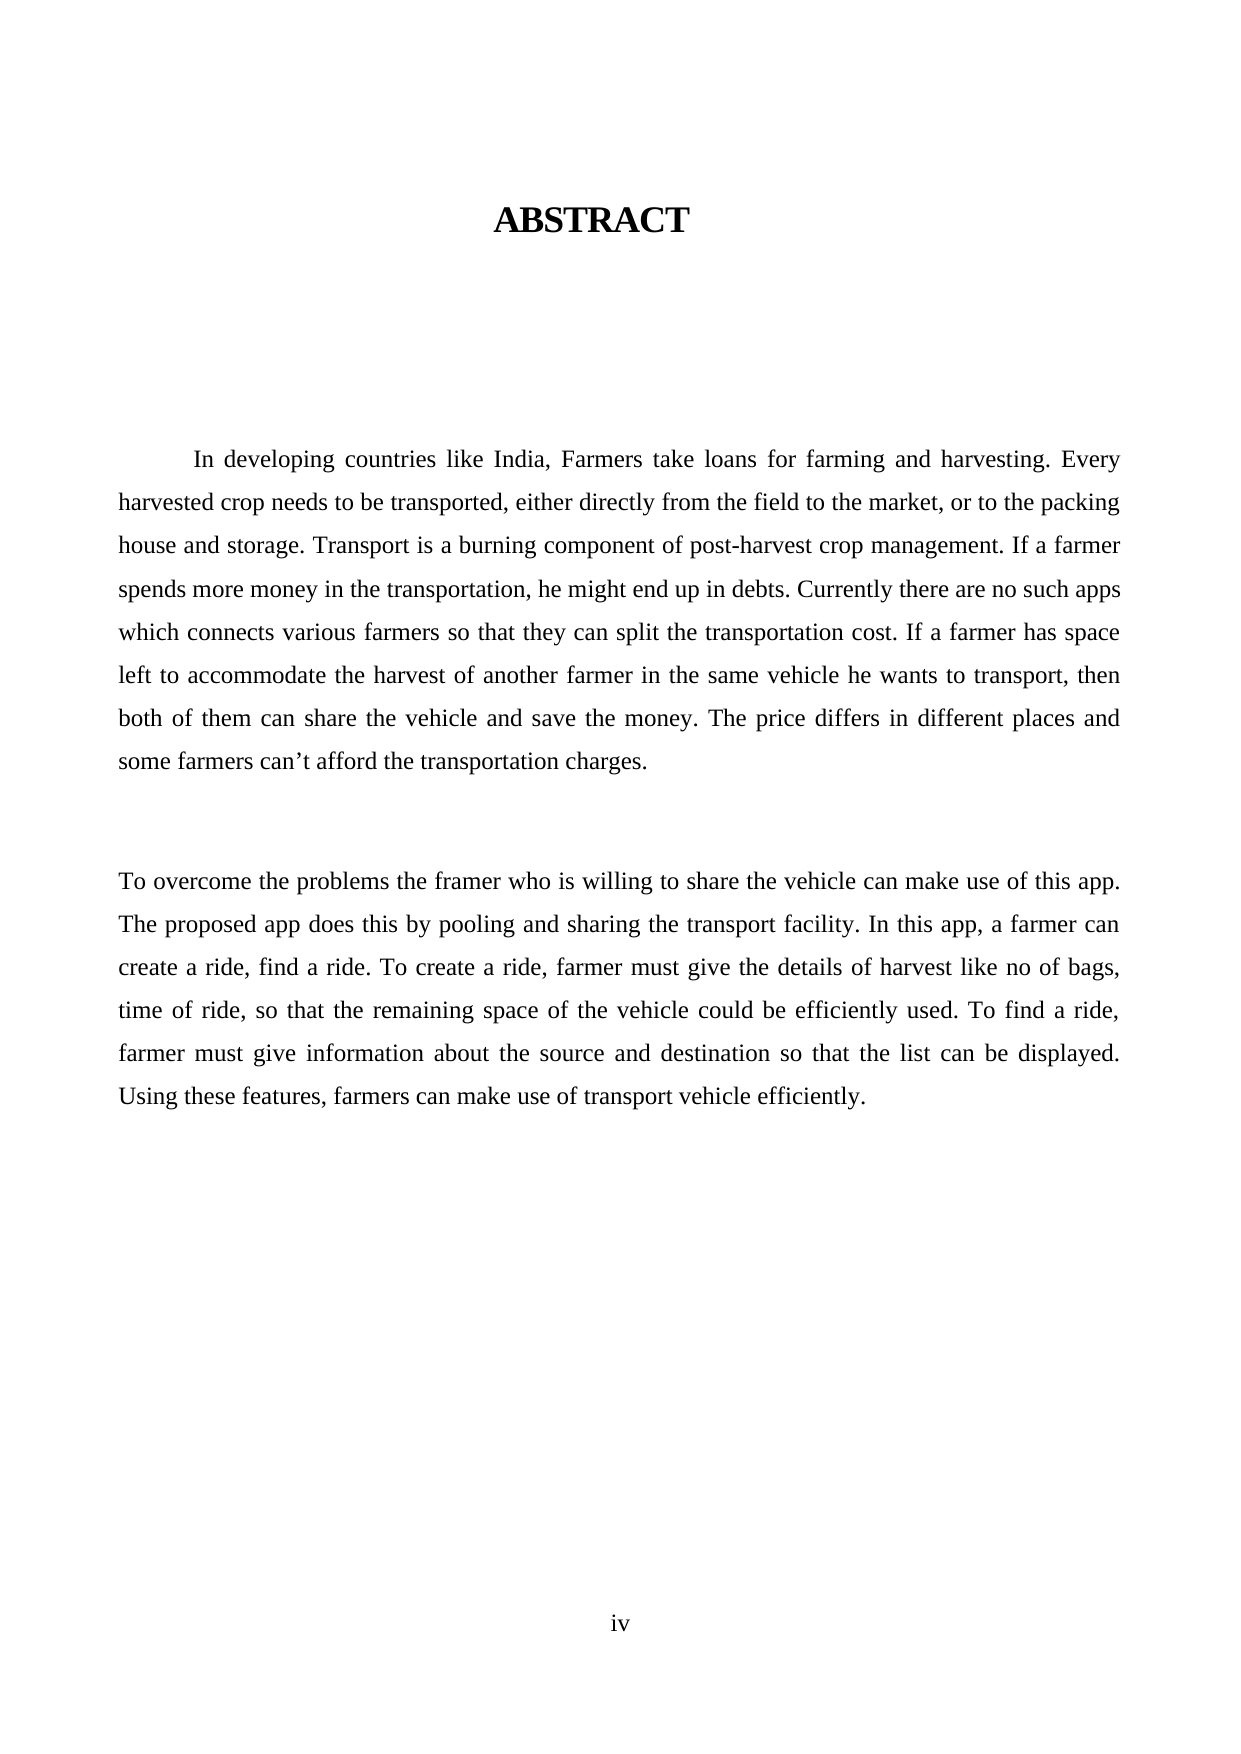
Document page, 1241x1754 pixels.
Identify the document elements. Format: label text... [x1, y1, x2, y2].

text To overcome the problems the framer who is willing to share the vehicle can make use of this app. The proposed app does this by pooling and sharing the transport facility. In this app, a farmer can create a ride, find a ride. To create a ride, farmer must give the details of harvest like no of bags, time of ride, so that the remaining space of the vehicle could be efficiently used. To find a ride, farmer must give information about the source and destination so that the list can be displayed. Using these features, farmers can make use of transport vehicle efficiently. [118, 866, 1122, 1110]
text In developing countries like India, Farmers take loans for farming and harvesting. Every harvested crop needs to be transported, either directly from the field to the market, or to the packing house and storage. Transport is a burning component of post-harvest crop management. If a farmer spends more money in the transportation, he might end up in debts. Currently there are no such apps which connects various farmers so that they can split the transportation cost. If a farmer has space left to accommodate the harvest of another farmer in the same vehicle he wants to transport, then both of them can share the vehicle and save the money. The price differs in different places and some farmers can’t afford the transportation charges. [118, 444, 1122, 775]
title ABSTRACT [118, 198, 1122, 241]
